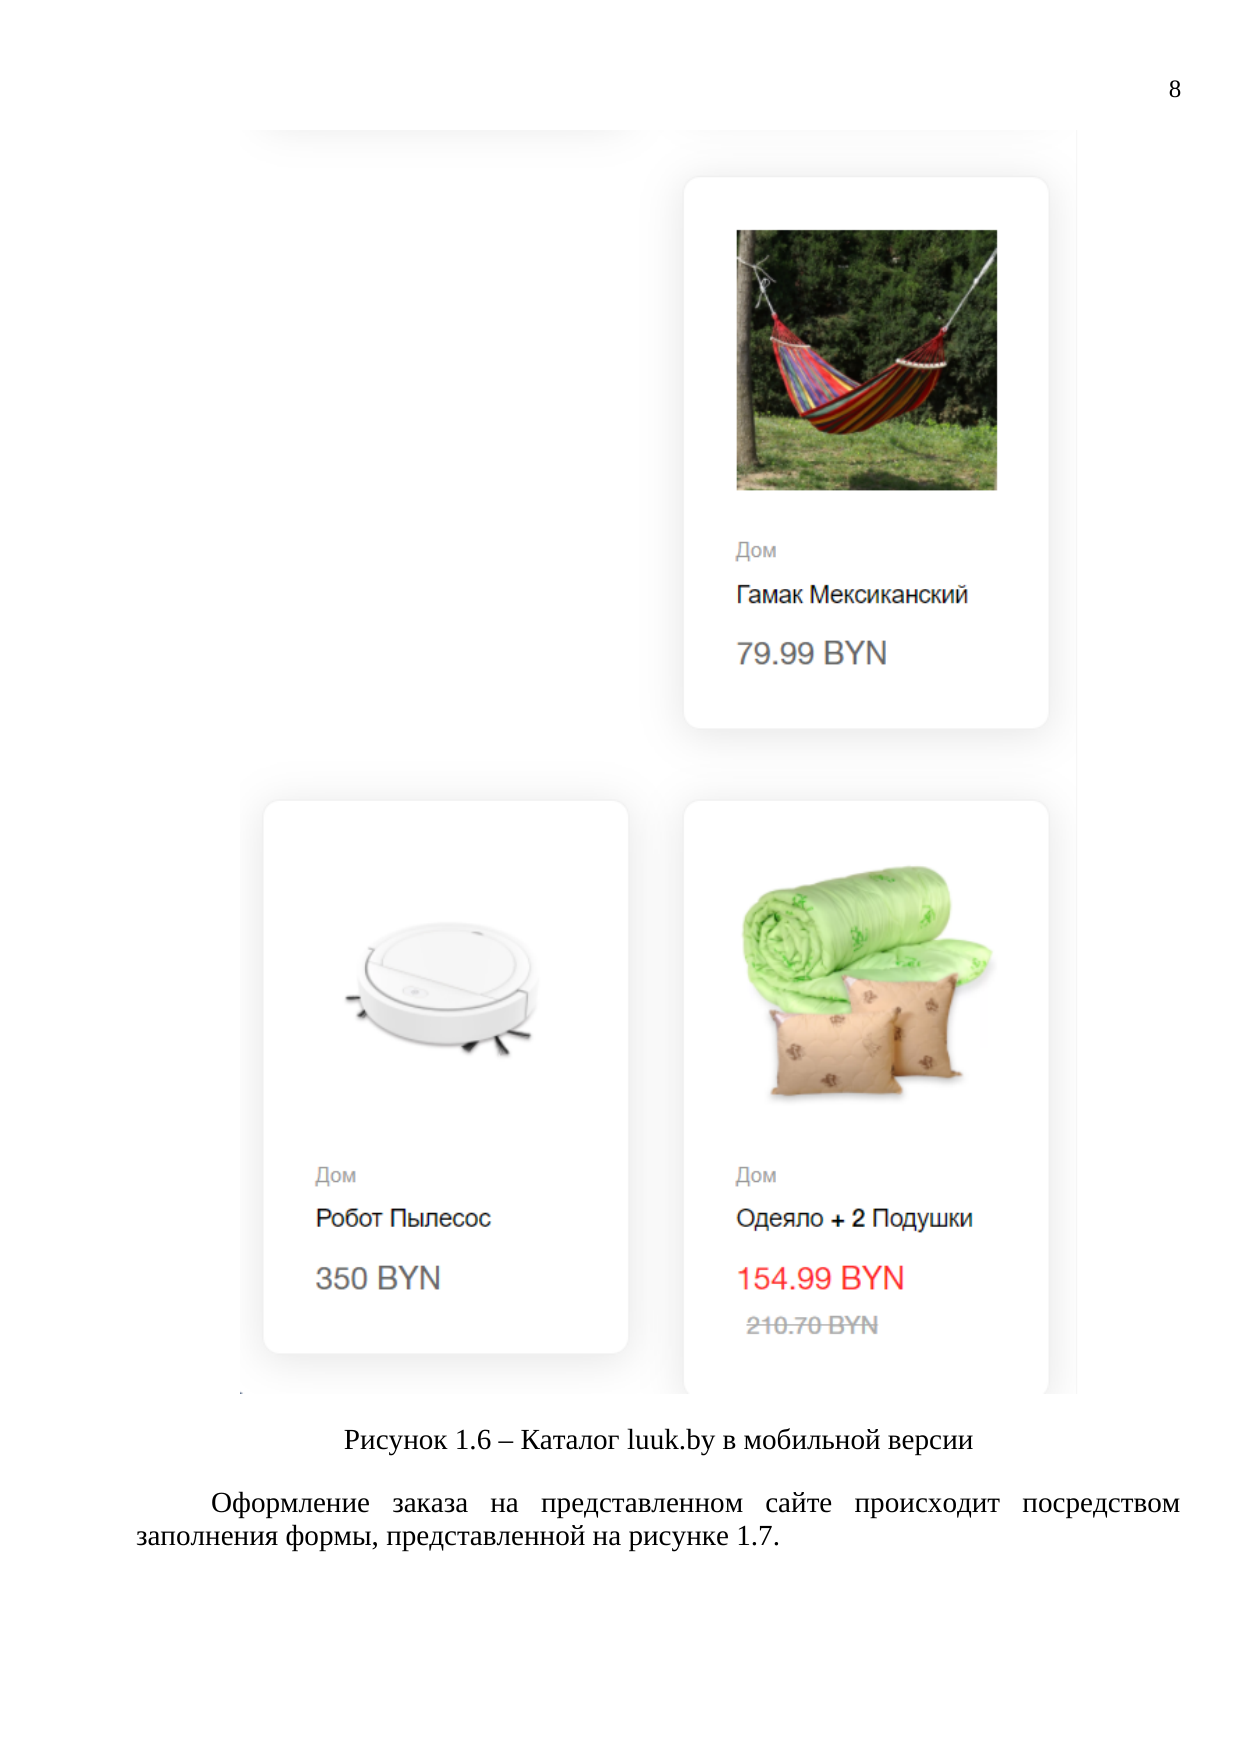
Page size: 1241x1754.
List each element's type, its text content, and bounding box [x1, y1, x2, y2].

picture [240, 130, 1078, 1394]
text Оформление заказа на представленном сайте происходит посредством заполнения формы, представленной на рисунке 1.7. [136, 1485, 1181, 1552]
text Рисунок 1.6 – Каталог luuk.by в мобильной версии [136, 1422, 1181, 1456]
